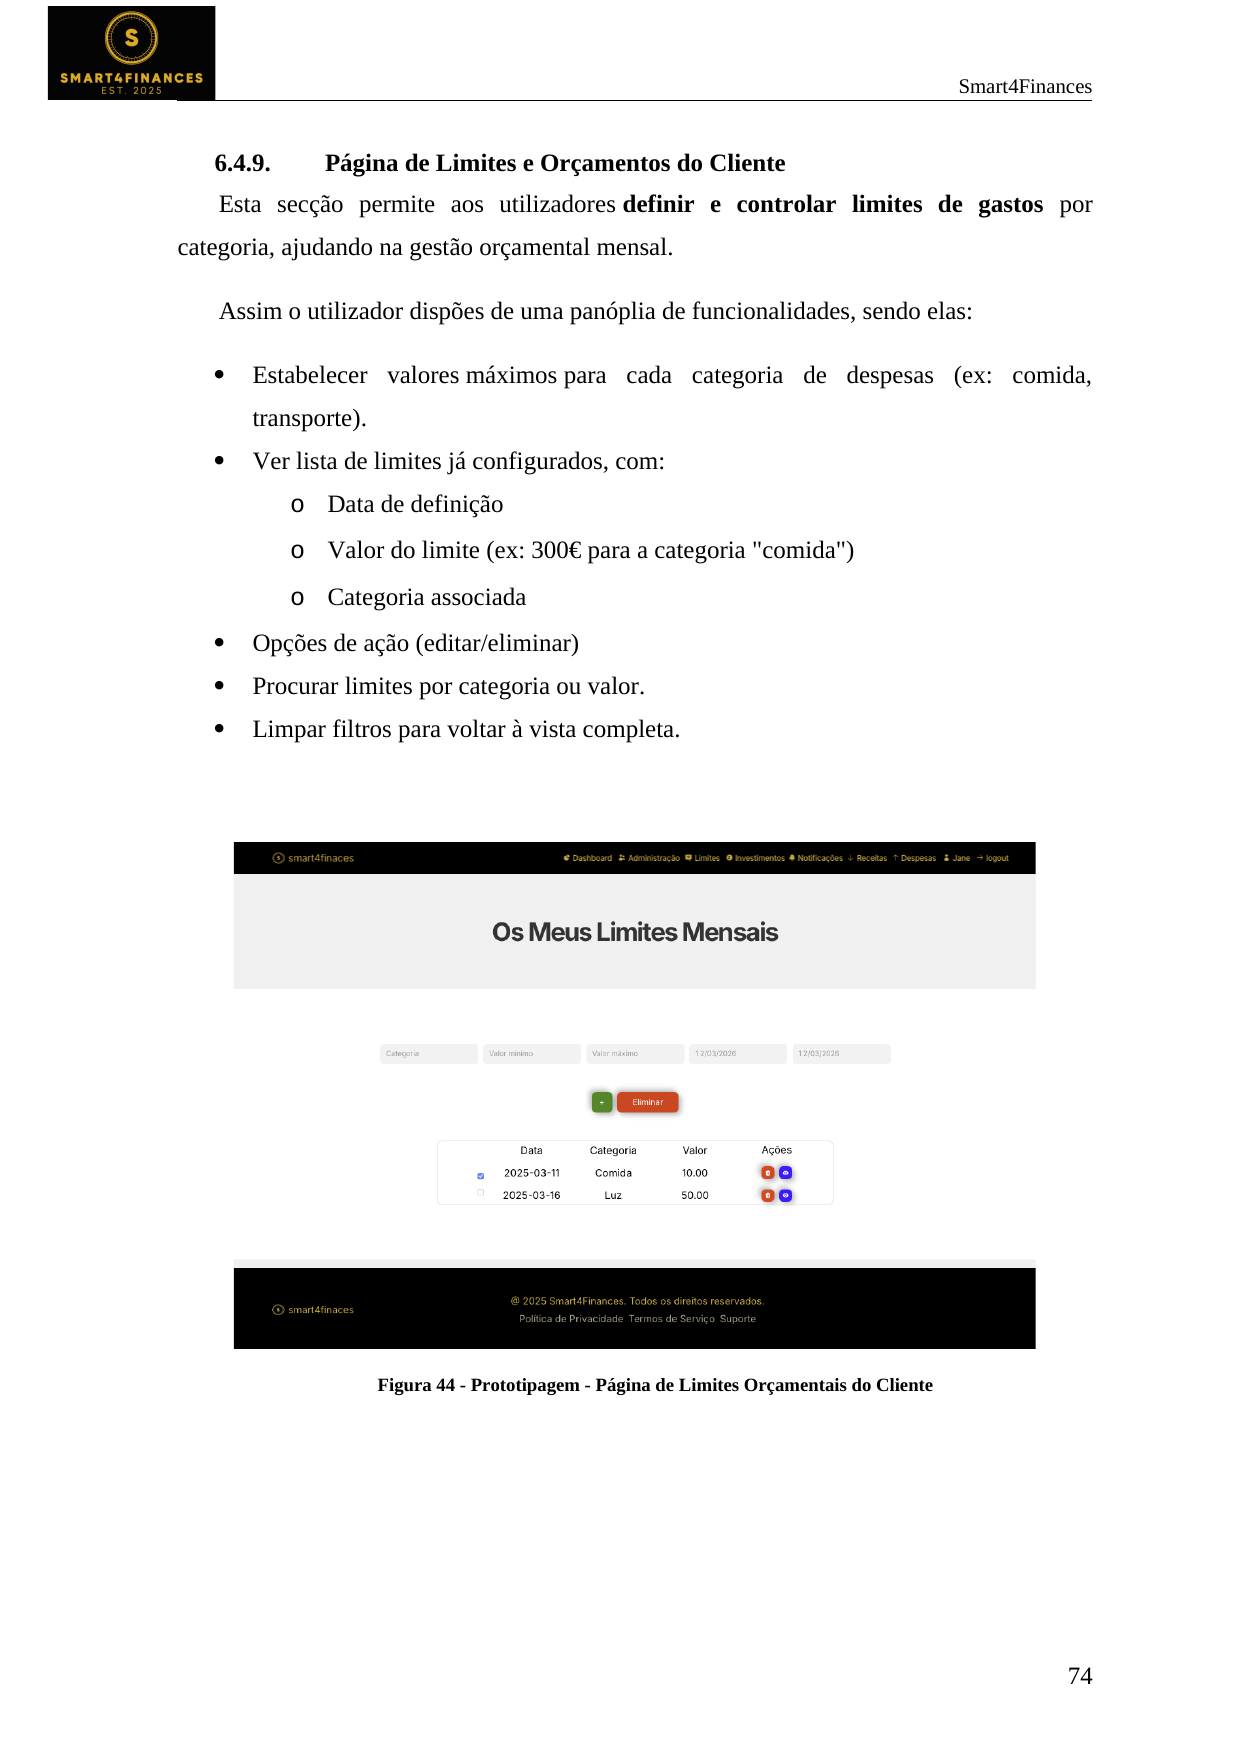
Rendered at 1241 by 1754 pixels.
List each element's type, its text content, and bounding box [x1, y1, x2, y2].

list Categoria associada [290, 582, 1092, 613]
text Esta secção permite aos utilizadores definir e controlar limites de gastos por categoria, ajudando na gestão orçamental mensal. [177, 189, 1092, 261]
list Procurar limites por categoria ou valor. [215, 671, 1092, 700]
list Valor do limite (ex: 300€ para a categoria "comida") [290, 536, 1092, 566]
picture [47, 6, 216, 100]
list Estabelecer valores máximos para cada categoria de despesas (ex: comida, transporte). [215, 360, 1092, 432]
text Assim o utilizador dispões de uma panóplia de funcionalidades, sendo elas: [177, 296, 1092, 325]
picture [233, 842, 1036, 1349]
list Ver lista de limites já configurados, com: [215, 446, 1092, 475]
subtitle Página de Limites e Orçamentos do Cliente [214, 148, 1092, 176]
list Opções de ação (editar/eliminar) [215, 628, 1092, 657]
list Limpar filtros para voltar à vista completa. [215, 714, 1092, 743]
list Data de definição [290, 489, 1092, 520]
